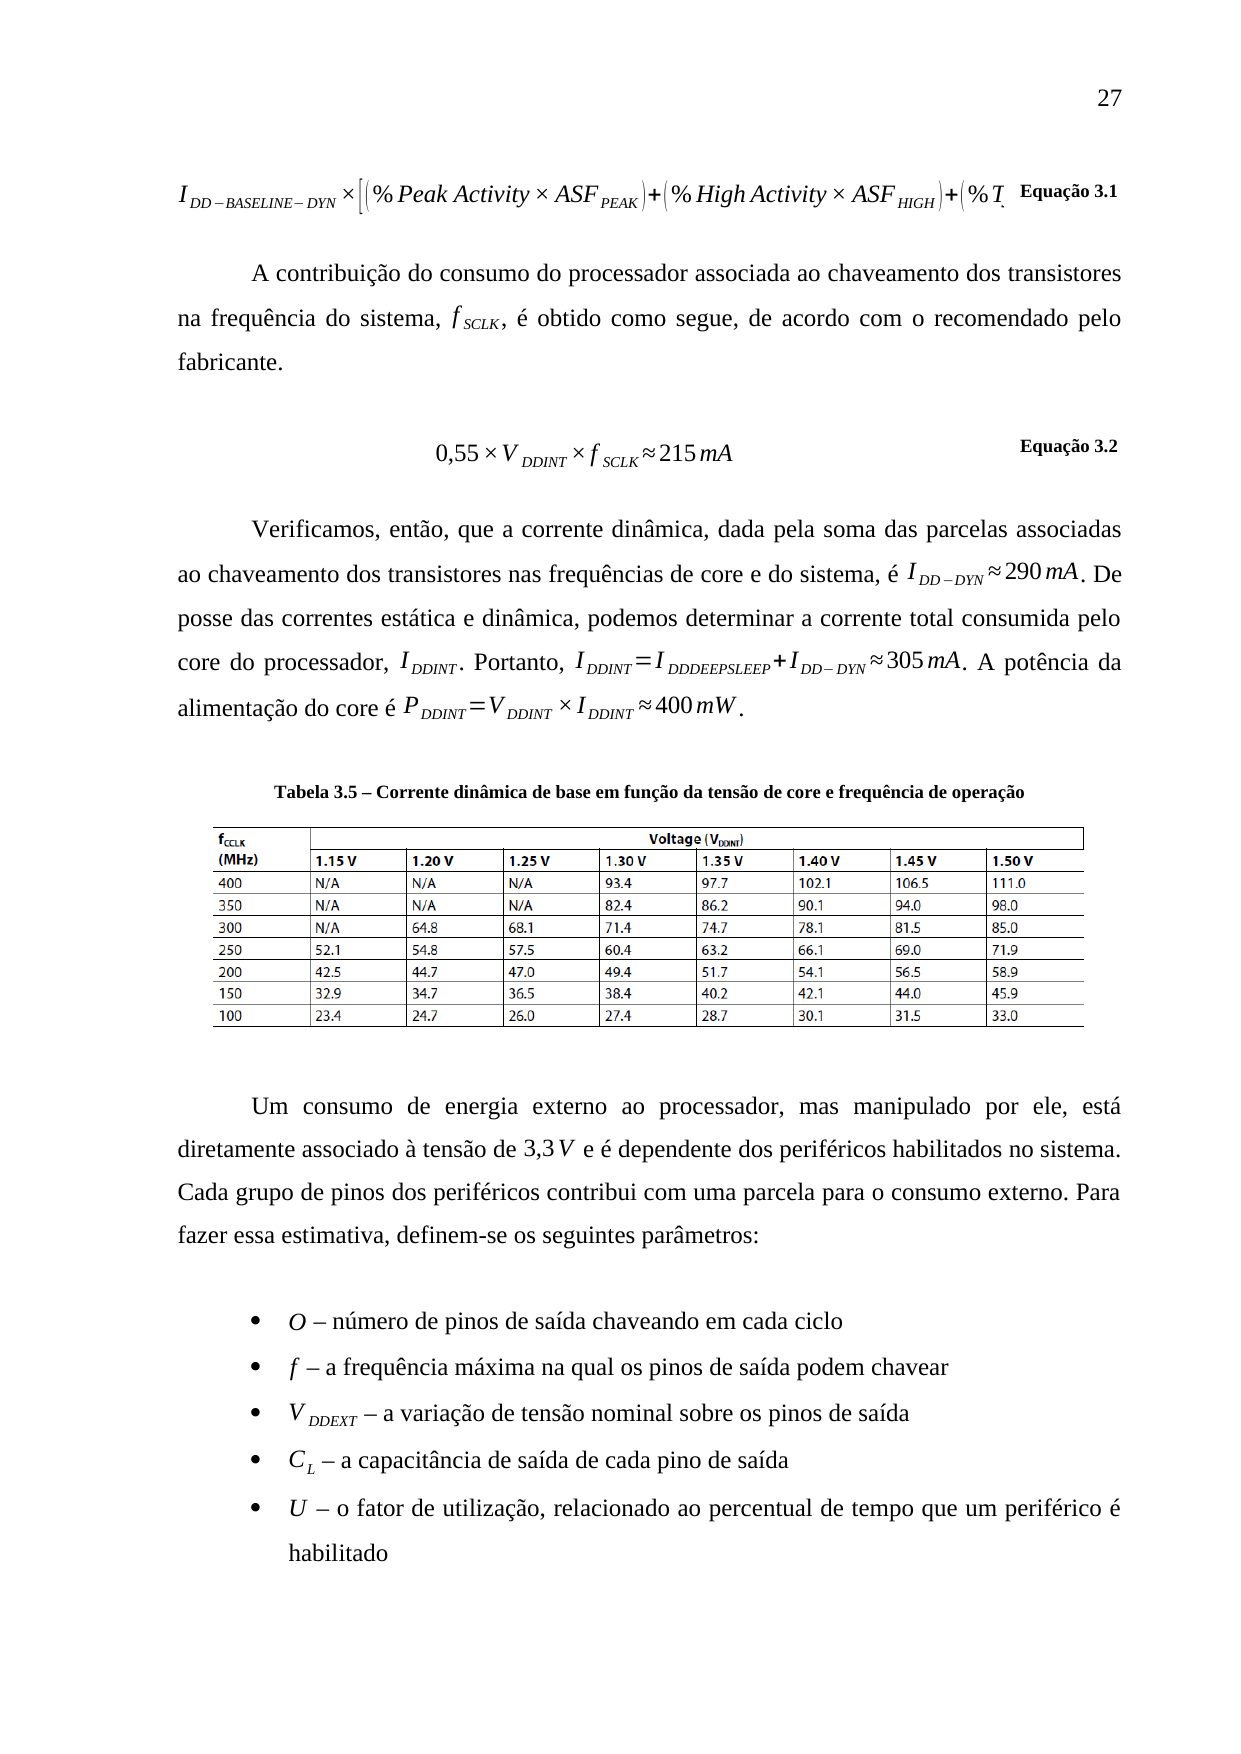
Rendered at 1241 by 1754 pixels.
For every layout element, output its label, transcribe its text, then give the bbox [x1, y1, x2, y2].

text Tabela 3.5 – Corrente dinâmica de base em função da tensão de core e frequência de operação [177, 781, 1122, 802]
list – o fator de utilização, relacionado ao percentual de tempo que um periférico é habilitado [251, 1493, 1122, 1567]
table_header [166, 177, 1004, 215]
list – a frequência máxima na qual os pinos de saída podem chavear [251, 1352, 1122, 1383]
list – a variação de tensão nominal sobre os pinos de saída [251, 1398, 1122, 1431]
text Um consumo de energia externo ao processador, mas manipulado por ele, está diretamente associado à tensão de e é dependente dos periféricos habilitados no sistema. Cada grupo de pinos dos periféricos contribui com uma parcela para o consumo externo. Para fazer essa estimativa, definem-se os seguintes parâmetros: [177, 1091, 1122, 1249]
list – número de pinos de saída chaveando em cada ciclo [251, 1306, 1122, 1338]
table_header [166, 434, 1004, 471]
picture [207, 823, 1092, 1034]
table_header Equação 3.1 [1004, 177, 1133, 215]
table_header Equação 3.2 [1004, 434, 1133, 471]
list – a capacitância de saída de cada pino de saída [251, 1445, 1122, 1478]
text A contribuição do consumo do processador associada ao chaveamento dos transistores na frequência do sistema, , é obtido como segue, de acordo com o recomendado pelo fabricante. [177, 258, 1122, 376]
text Verificamos, então, que a corrente dinâmica, dada pela soma das parcelas associadas ao chaveamento dos transistores nas frequências de core e do sistema, é . De posse das correntes estática e dinâmica, podemos determinar a corrente total consumida pelo core do processador, . Portanto, . A potência da alimentação do core é . [177, 514, 1122, 723]
